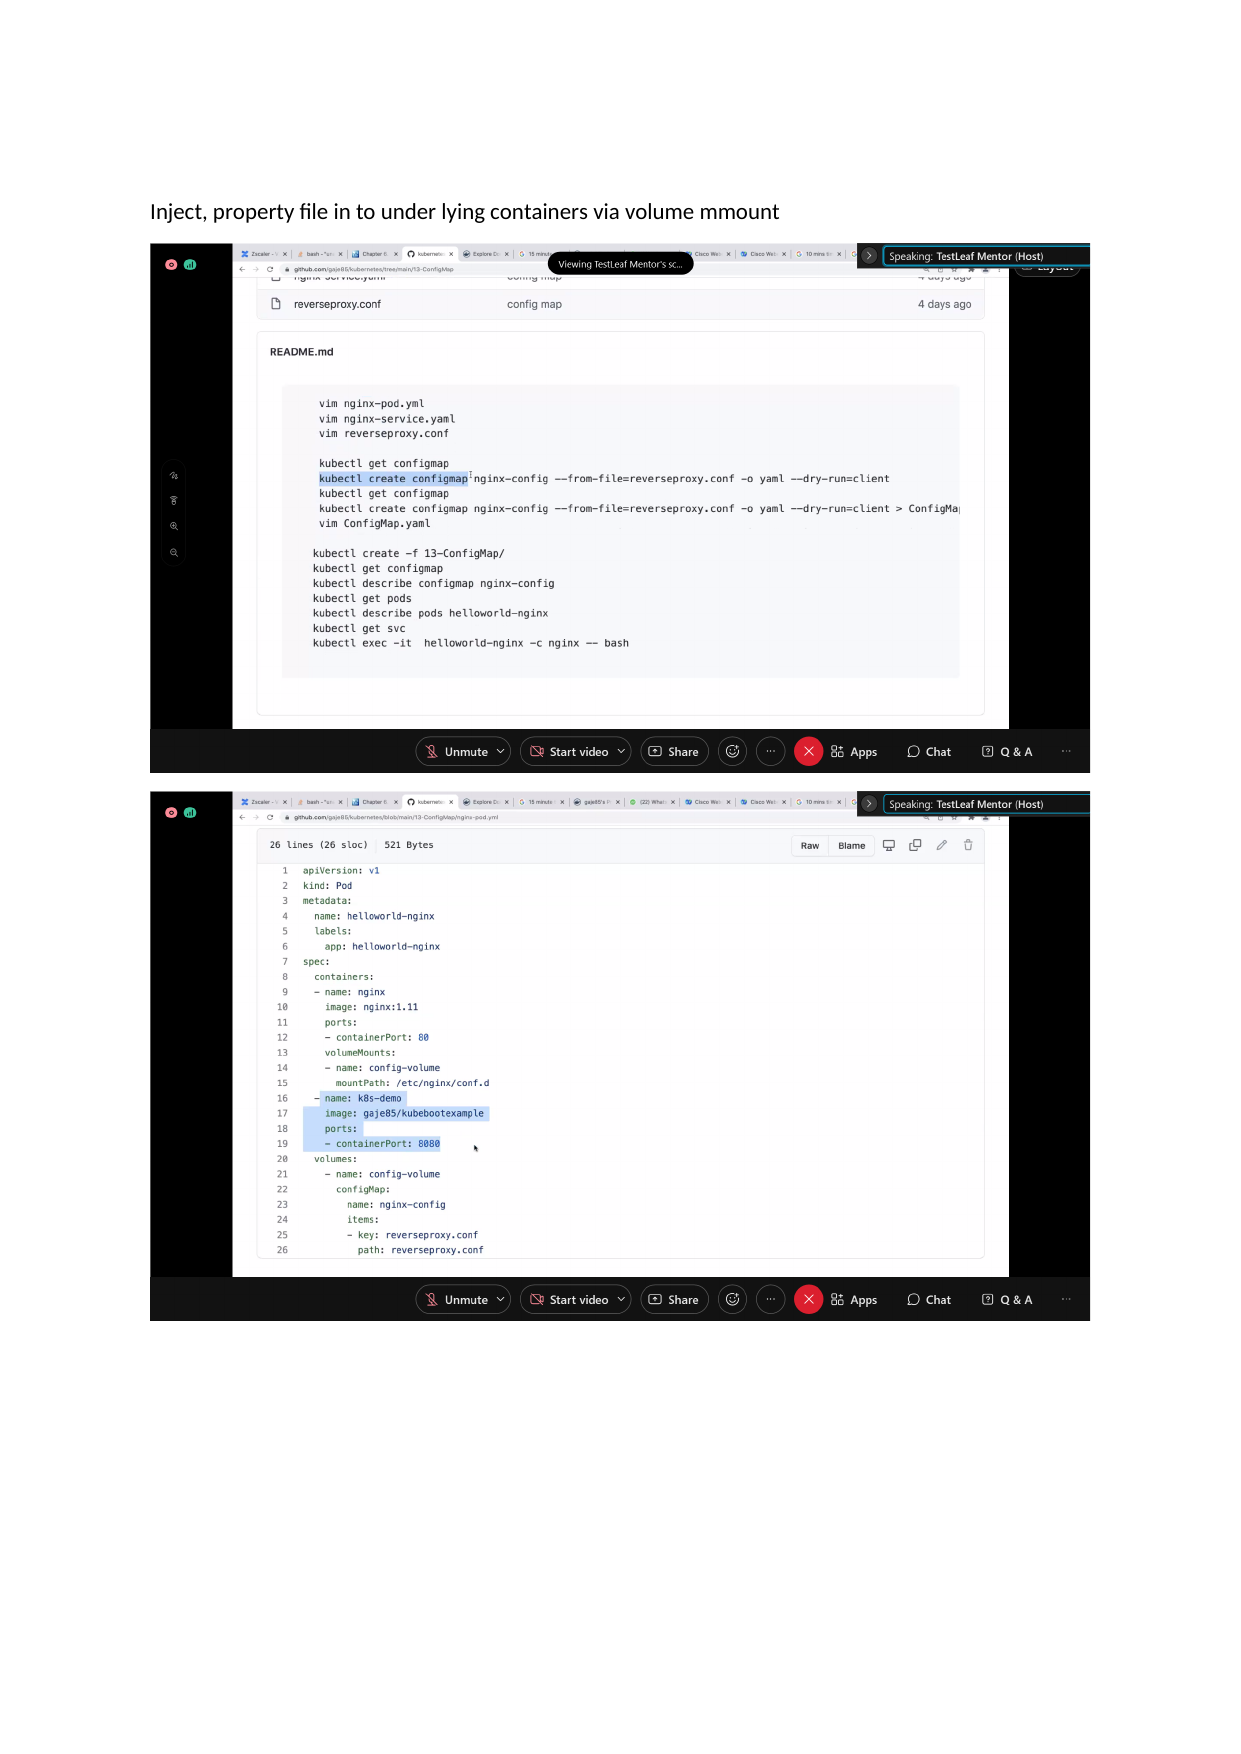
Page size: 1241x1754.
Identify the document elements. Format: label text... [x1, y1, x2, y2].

text Inject, property file in to under lying containers via volume mmount [150, 197, 1090, 225]
picture [150, 791, 1091, 1321]
picture [150, 243, 1091, 773]
